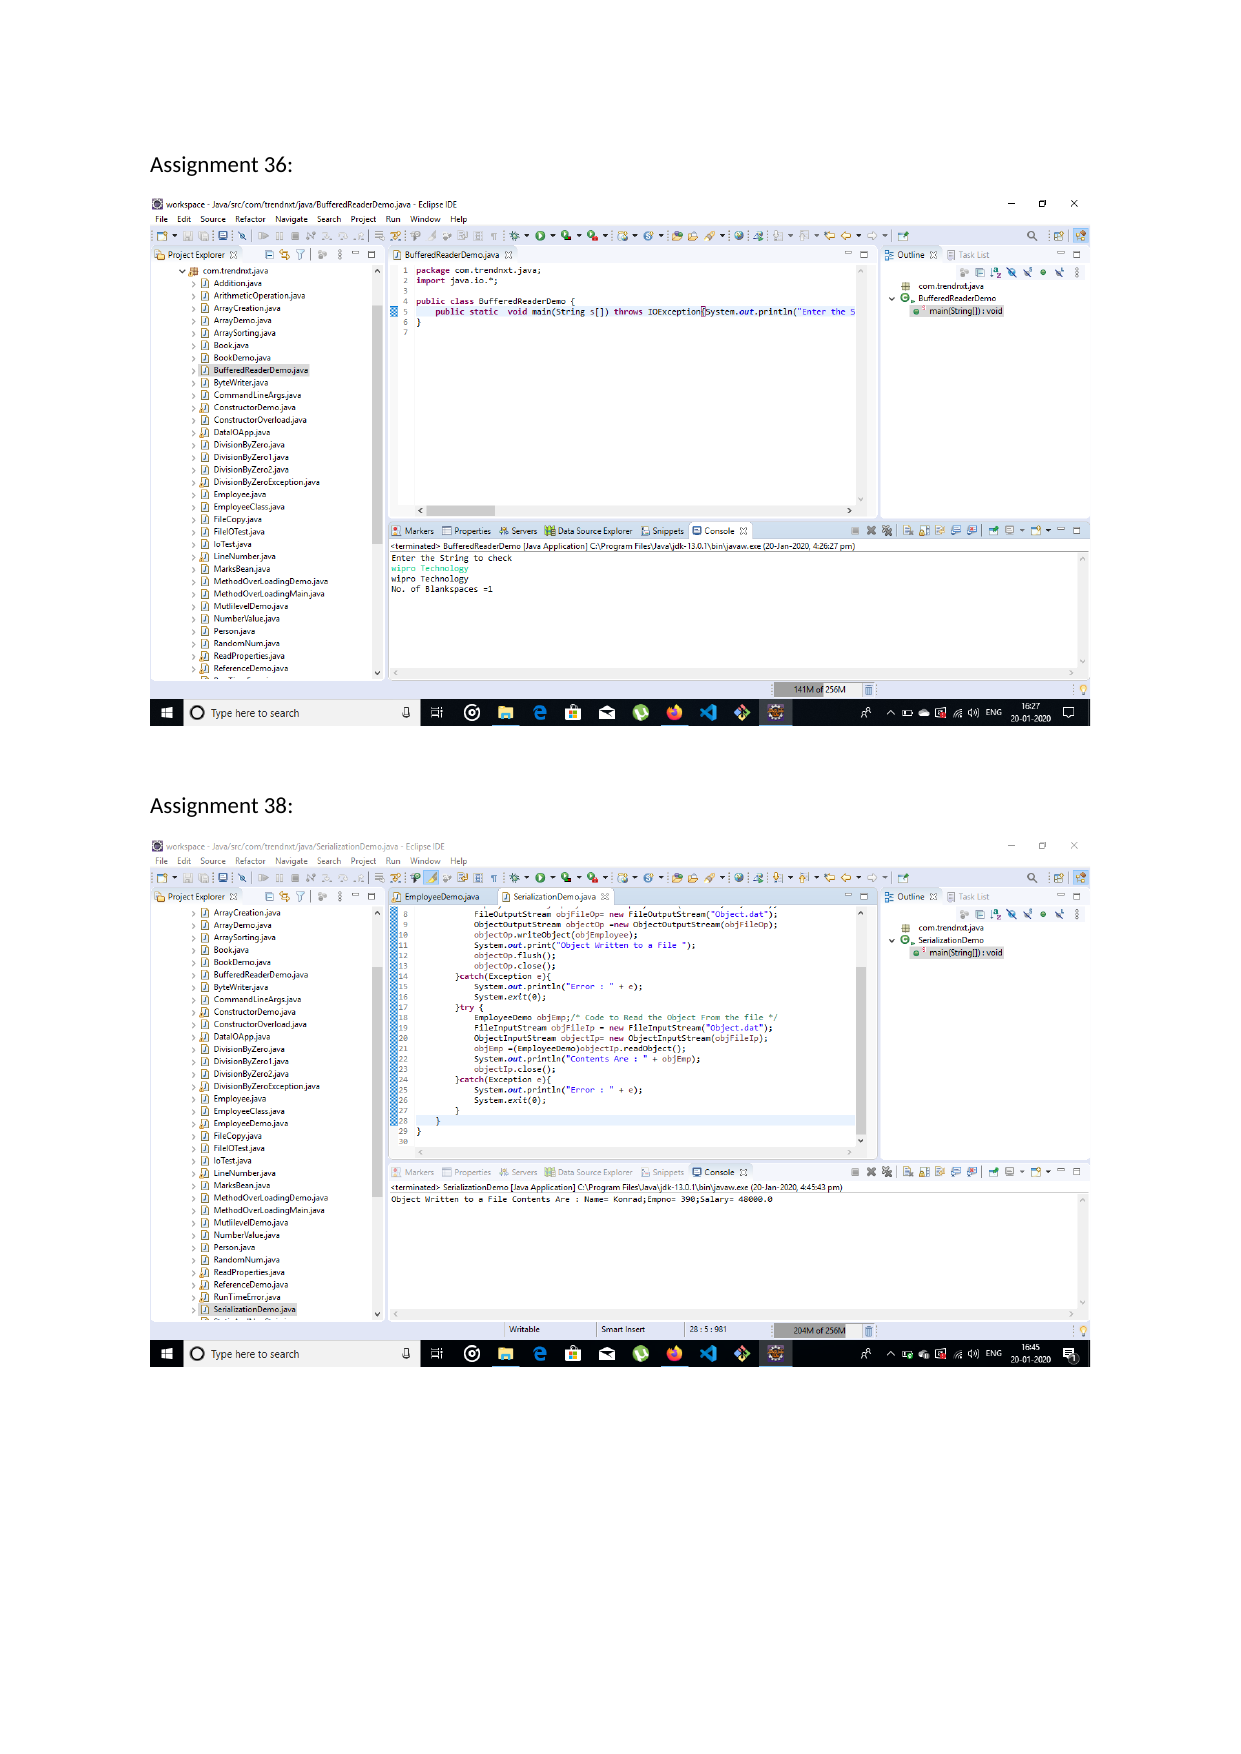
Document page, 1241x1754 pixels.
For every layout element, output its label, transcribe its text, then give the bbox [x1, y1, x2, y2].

text Assignment 36: [150, 150, 1090, 178]
picture [150, 838, 1091, 1367]
picture [150, 196, 1091, 726]
text Assignment 38: [150, 791, 1090, 819]
